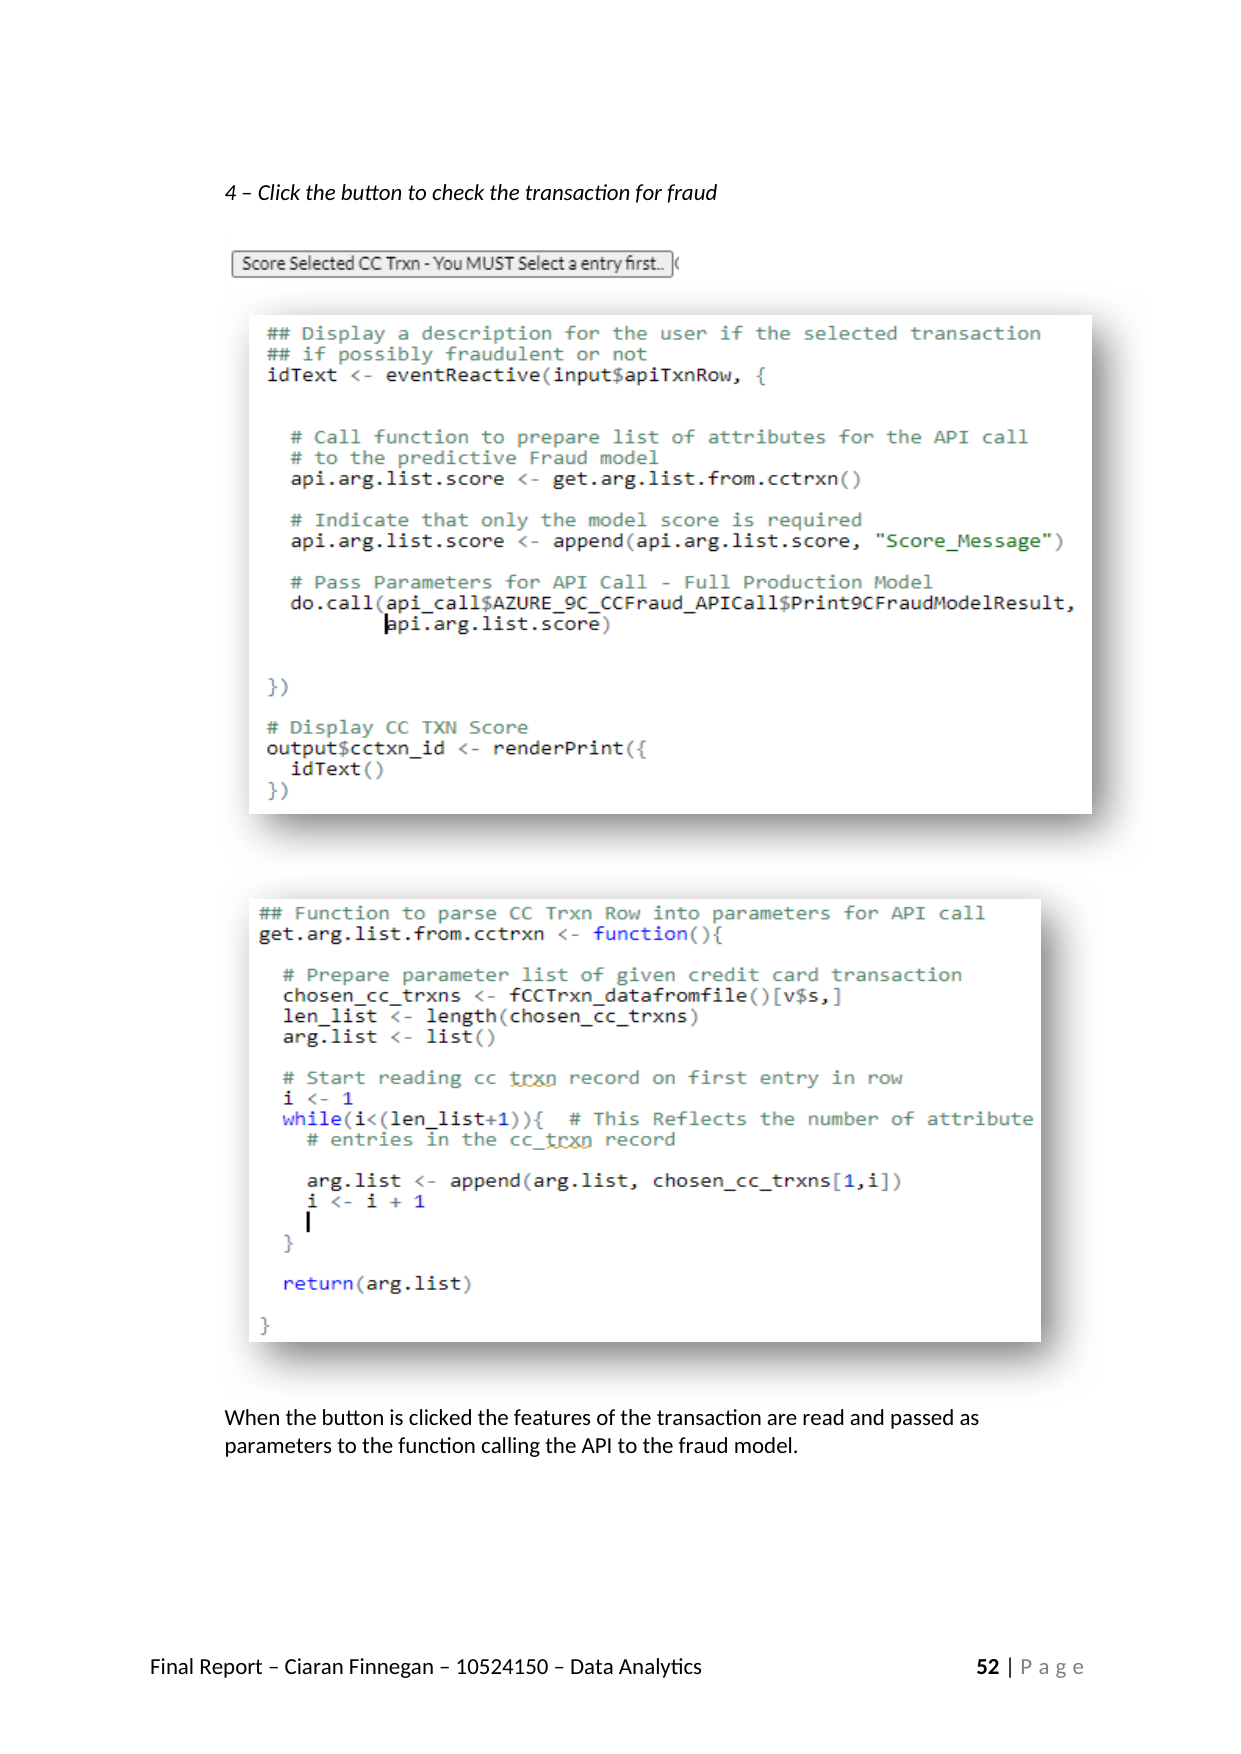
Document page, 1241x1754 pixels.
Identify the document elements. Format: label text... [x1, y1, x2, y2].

text 4 – Click the button to check the transaction for fraud [224, 178, 1090, 206]
text When the button is clicked the features of the transaction are read and passed as parameters to the function calling the API to the fraud model. [224, 1403, 1090, 1459]
picture [249, 899, 1041, 1342]
picture [224, 234, 679, 291]
picture [249, 315, 1092, 814]
